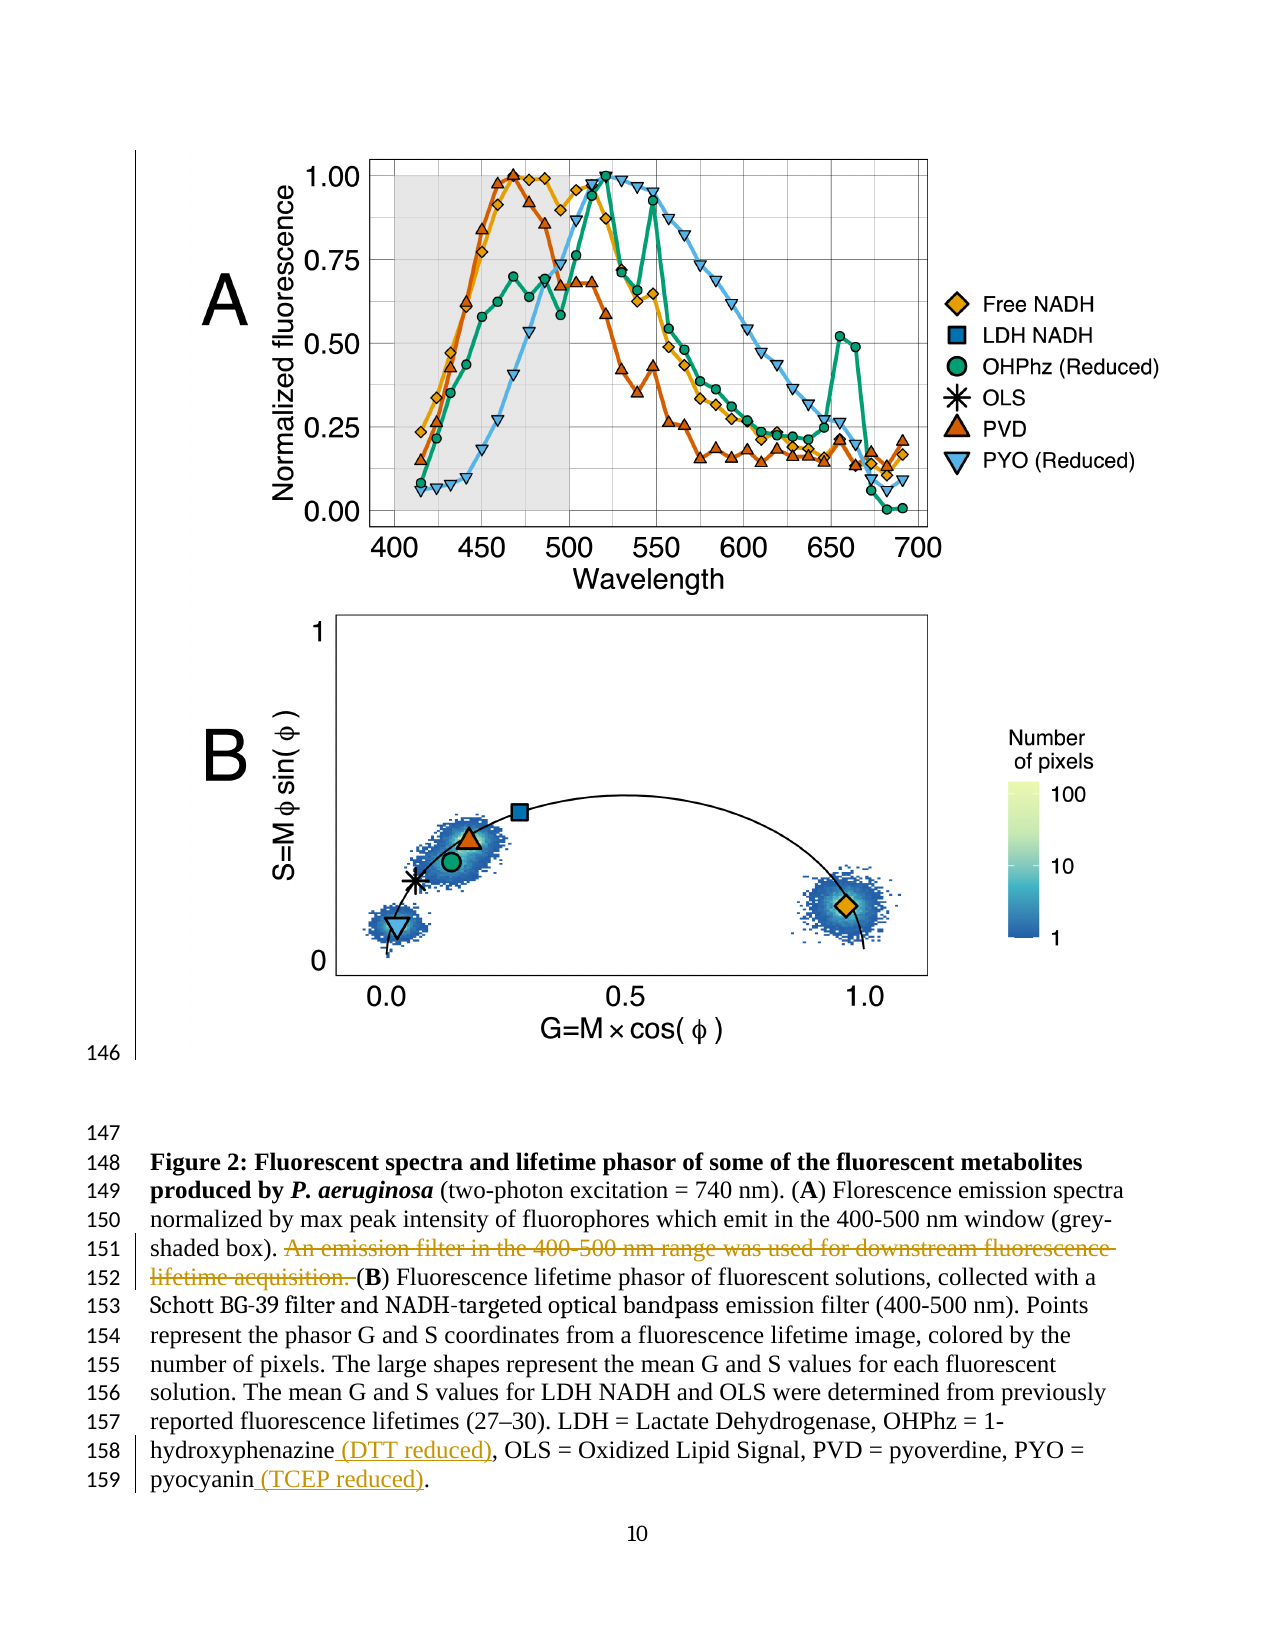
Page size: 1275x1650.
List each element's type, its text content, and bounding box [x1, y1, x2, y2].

picture [187, 150, 1163, 1060]
text Figure 2: Fluorescent spectra and lifetime phasor of some of the fluorescent metabolites produced by P. aeruginosa (two-photon excitation = 740 nm). (A) Florescence emission spectra normalized by max peak intensity of fluorophores which emit in the 400-500 nm window (grey-shaded box). (B) Fluorescence lifetime phasor of fluorescent solutions, collected with a Schott BG-39 filter and NADH-targeted optical bandpass emission filter (400-500 nm). Points represent the phasor G and S coordinates from a fluorescence lifetime image, colored by the number of pixels. The large shapes represent the mean G and S values for each fluorescent solution. The mean G and S values for LDH NADH and OLS were determined from previously reported fluorescence lifetimes (27–30). LDH = Lactate Dehydrogenase, OHPhz = 1-hydroxyphenazine, OLS = Oxidized Lipid Signal, PVD = pyoverdine, PYO = pyocyanin. [150, 1147, 1125, 1492]
